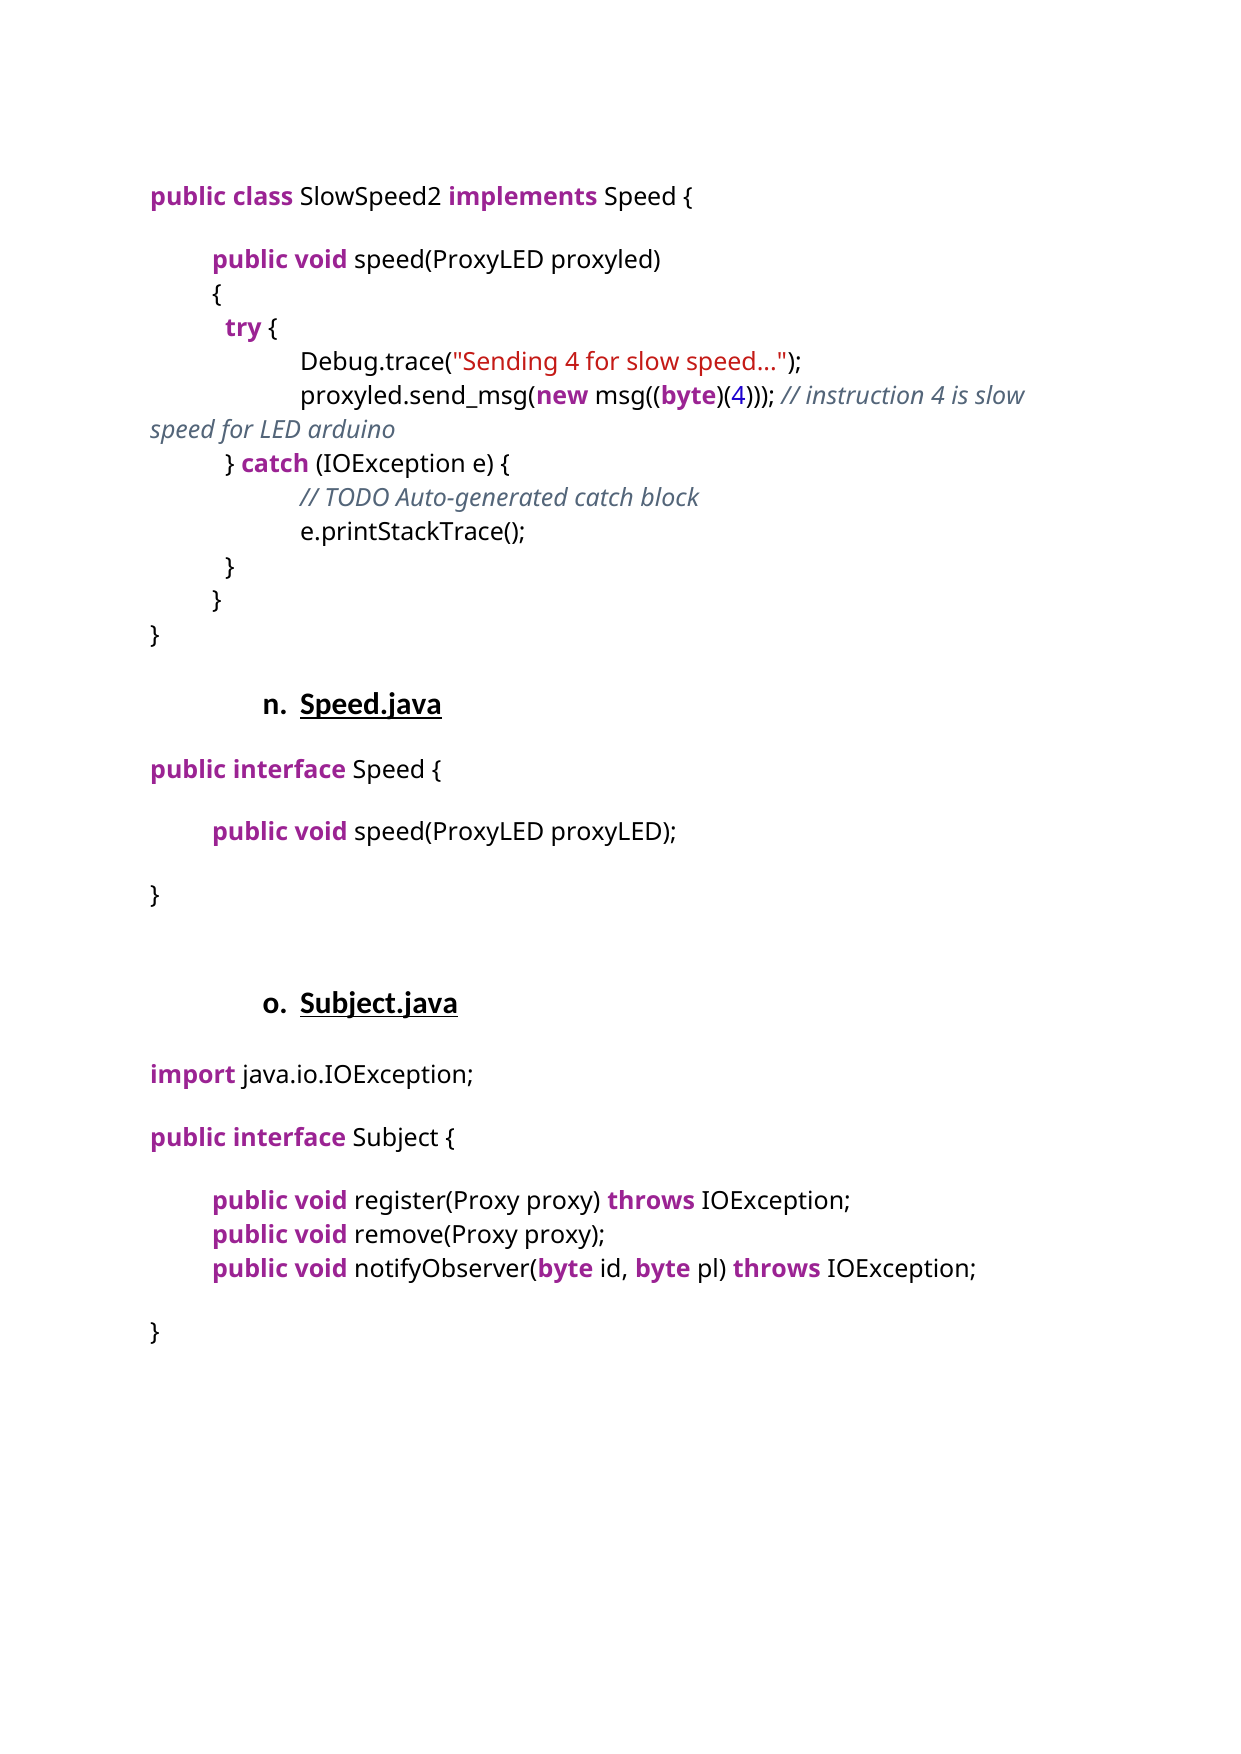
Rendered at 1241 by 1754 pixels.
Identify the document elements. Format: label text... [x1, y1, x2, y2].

text } [150, 616, 1090, 650]
text // TODO Auto-generated catch block [150, 480, 1090, 514]
text public void register(Proxy proxy) throws IOException; [150, 1182, 1090, 1217]
list Speed.java [262, 684, 1090, 722]
text } [150, 548, 1090, 582]
text public void speed(ProxyLED proxyled) [150, 242, 1090, 276]
text try { [150, 310, 1090, 344]
text proxyled.send_msg(new msg((byte)(4))); // instruction 4 is slow speed for LED arduino [150, 378, 1090, 446]
text } [150, 877, 1090, 911]
text public void notifyObserver(byte id, byte pl) throws IOException; [150, 1251, 1090, 1285]
text } catch (IOException e) { [150, 446, 1090, 480]
text public interface Subject { [150, 1120, 1090, 1154]
list Subject.java [262, 983, 1090, 1021]
text } [150, 1313, 1090, 1347]
text public class SlowSpeed2 implements Speed { [150, 179, 1090, 213]
text public void speed(ProxyLED proxyLED); [150, 814, 1090, 848]
text } [150, 582, 1090, 616]
text e.printStackTrace(); [150, 514, 1090, 548]
text import java.io.IOException; [150, 1057, 1090, 1091]
text { [150, 276, 1090, 310]
text public interface Speed { [150, 751, 1090, 785]
text public void remove(Proxy proxy); [150, 1217, 1090, 1251]
text Debug.trace("Sending 4 for slow speed..."); [150, 344, 1090, 378]
